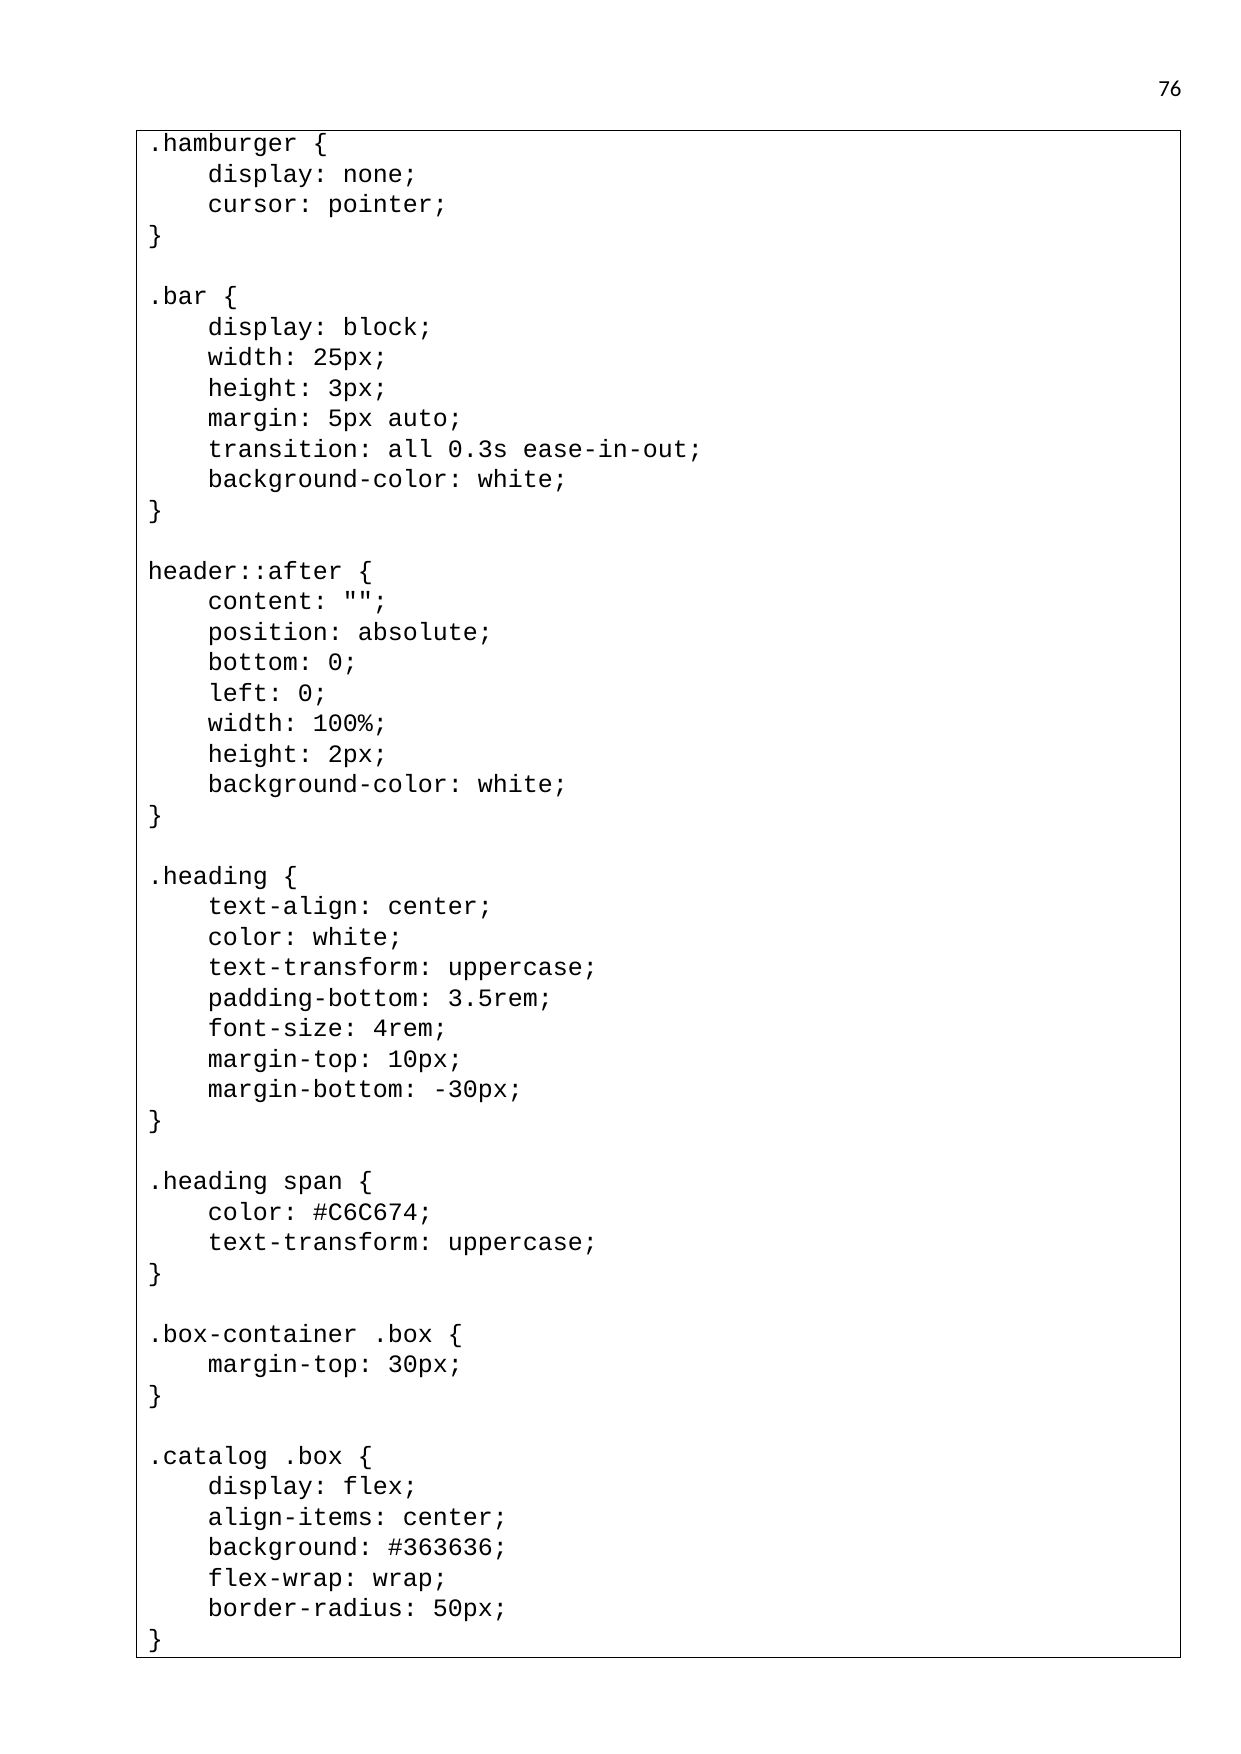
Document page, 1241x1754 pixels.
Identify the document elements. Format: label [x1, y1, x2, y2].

table_header [137, 131, 1180, 1657]
